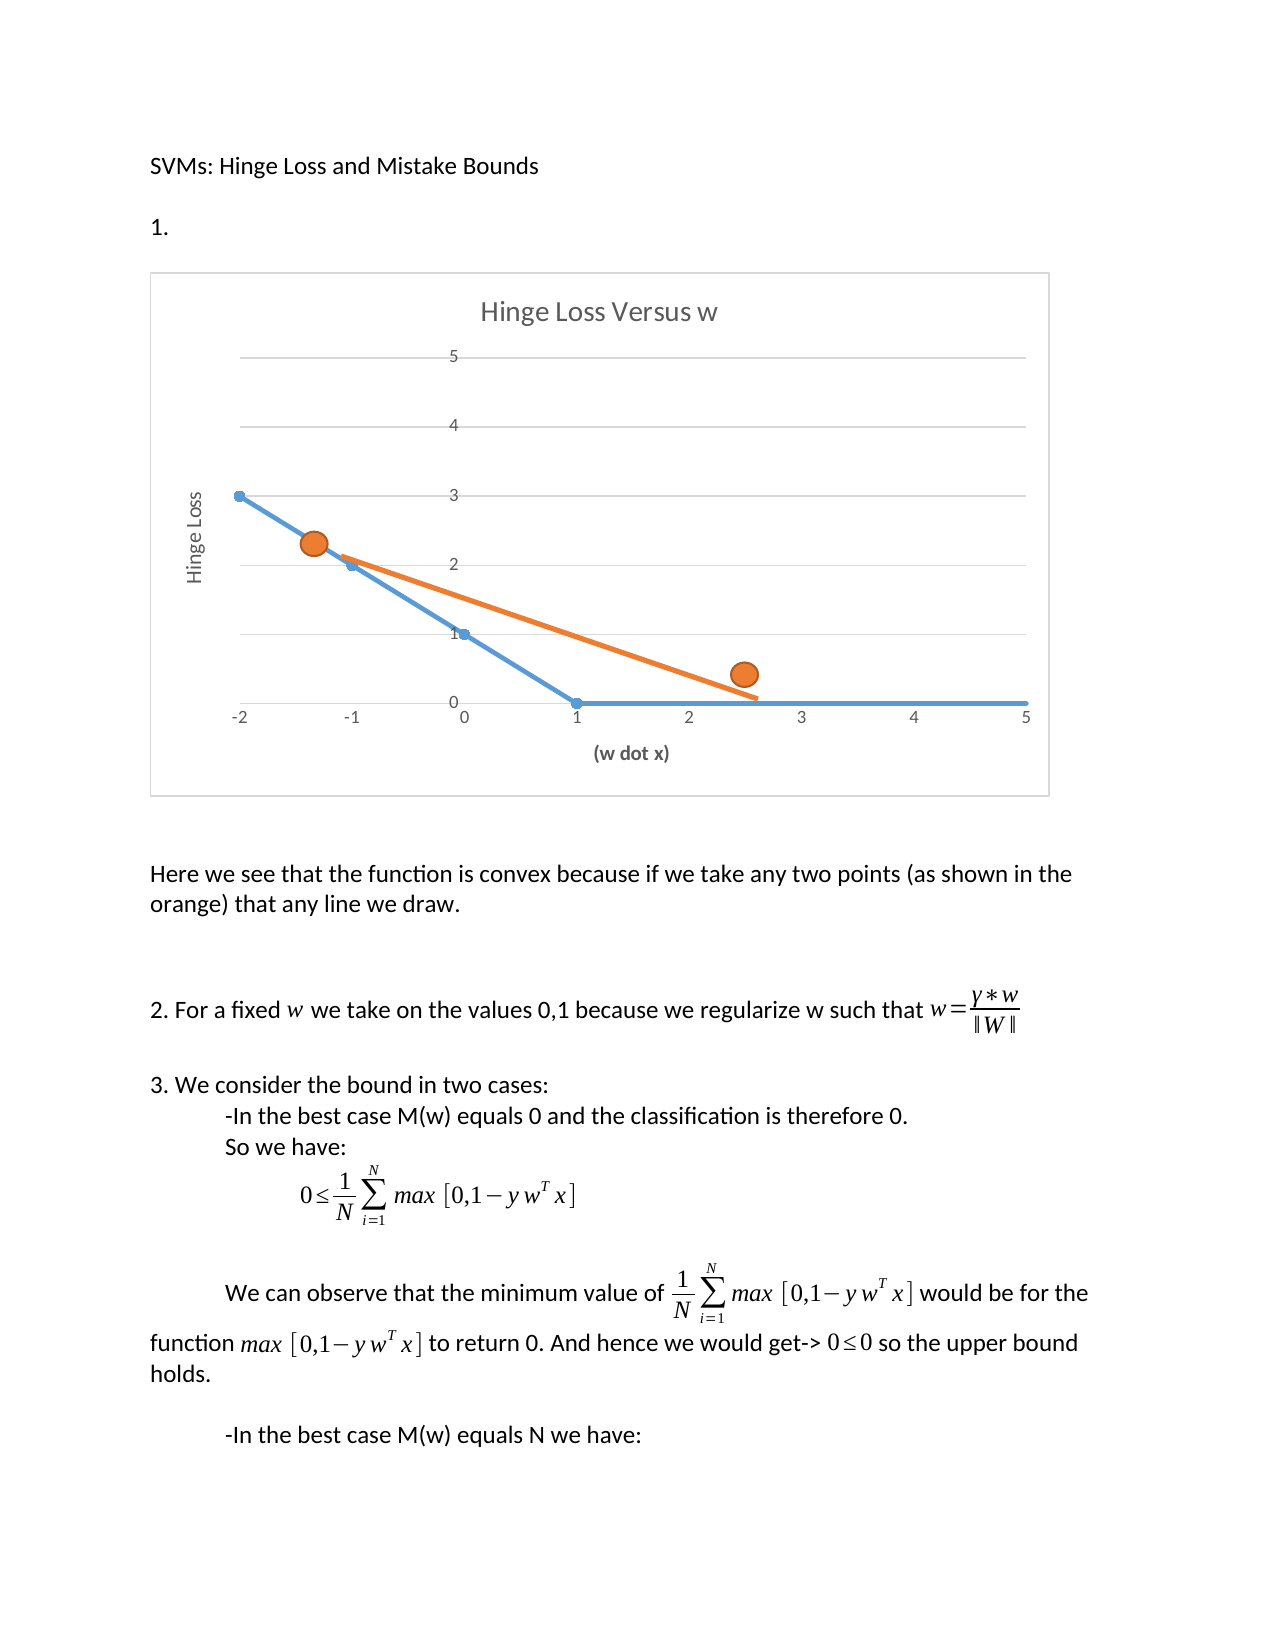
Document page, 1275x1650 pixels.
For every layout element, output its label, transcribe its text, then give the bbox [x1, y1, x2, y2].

text -In the best case M(w) equals 0 and the classification is therefore 0. [150, 1100, 1125, 1131]
text -In the best case M(w) equals N we have: [150, 1419, 1125, 1450]
text 2. For a fixed we take on the values 0,1 because we regularize w such that [150, 980, 1125, 1039]
text Here we see that the function is convex because if we take any two points (as shown in the orange) that any line we draw. [150, 858, 1125, 919]
text 3. We consider the bound in two cases: [150, 1070, 1125, 1100]
text So we have: [150, 1131, 1125, 1161]
text We can observe that the minimum value of would be for the function to return 0. And hence we would get-> so the upper bound holds. [150, 1259, 1125, 1389]
text SVMs: Hinge Loss and Mistake Bounds [150, 150, 1125, 181]
text 1. [150, 211, 1125, 242]
